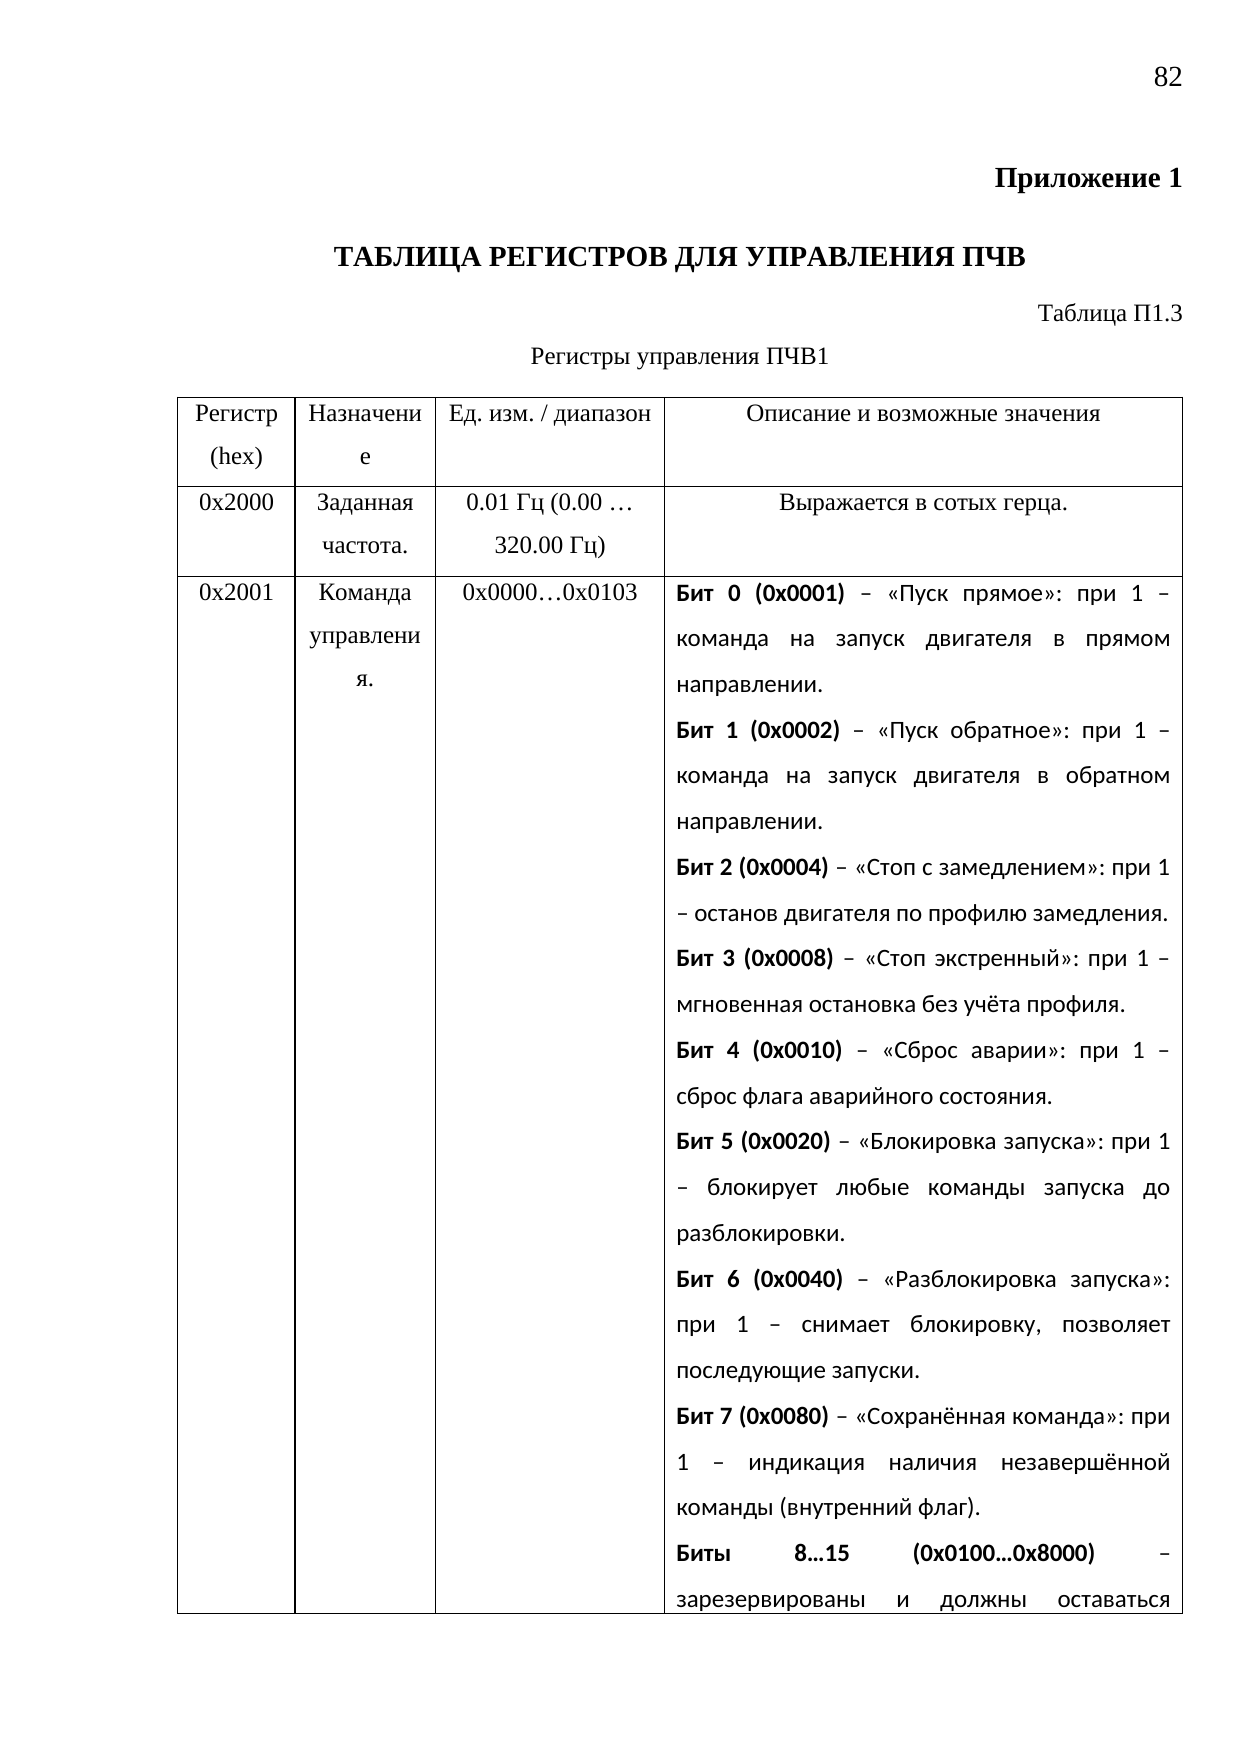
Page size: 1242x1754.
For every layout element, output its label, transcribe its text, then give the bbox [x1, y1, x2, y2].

table_cell Команда управления. [296, 577, 435, 1613]
table_cell 0x0000…0x0103 [436, 577, 664, 1613]
text ТАБЛИЦА РЕГИСТРОВ ДЛЯ УПРАВЛЕНИЯ ПЧВ [177, 239, 1183, 273]
table_header Ед. изм. / диапазон [436, 398, 664, 486]
text Регистры управления ПЧВ1 [177, 341, 1183, 370]
table_cell 0.01 Гц (0.00 … 320.00 Гц) [436, 487, 664, 576]
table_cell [665, 577, 1182, 1613]
table_header Описание и возможные значения [665, 398, 1182, 486]
table_header Регистр (hex) [178, 398, 294, 486]
table_cell Заданная частота. [296, 487, 435, 576]
table_cell Выражается в сотых герца. [665, 487, 1182, 576]
table_cell 0x2000 [178, 487, 294, 576]
subtitle Приложение 1 [177, 160, 1183, 193]
table_cell 0x2001 [178, 577, 294, 1613]
table_header Назначение [296, 398, 435, 486]
